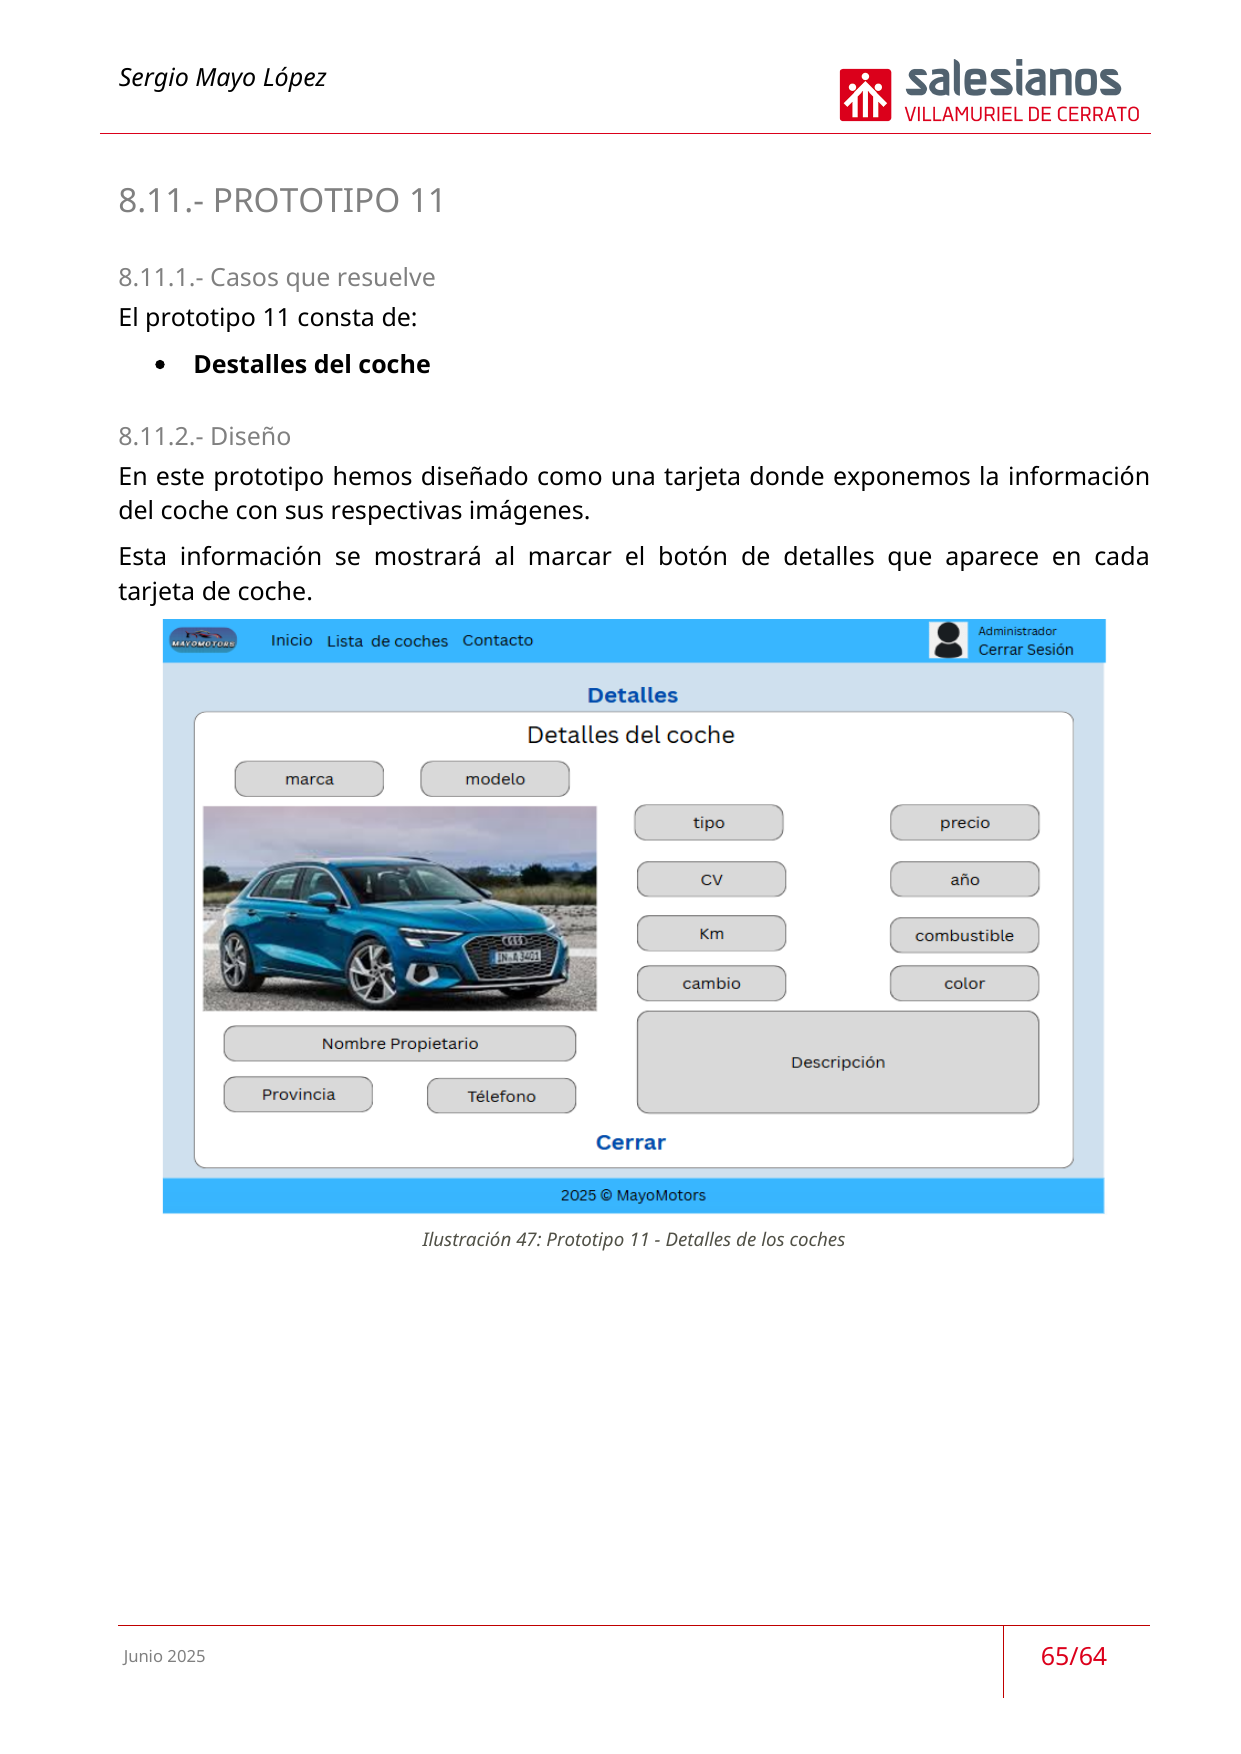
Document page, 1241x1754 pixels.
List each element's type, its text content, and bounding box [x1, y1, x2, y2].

picture [162, 619, 1108, 1215]
subtitle Diseño [118, 418, 1152, 452]
text Ilustración 47: Prototipo 11 - Detalles de los coches [118, 1227, 1152, 1252]
picture [839, 59, 1140, 126]
text Esta información se mostrará al marcar el botón de detalles que aparece en cada tarjeta de coche. [118, 539, 1152, 607]
text El prototipo 11 consta de: [118, 300, 1152, 334]
subtitle Casos que resuelve [118, 260, 1152, 294]
text En este prototipo hemos diseñado como una tarjeta donde exponemos la información del coche con sus respectivas imágenes. [118, 458, 1152, 527]
subtitle prototipo 11 [118, 177, 1152, 222]
list Destalles del coche [156, 347, 1152, 381]
